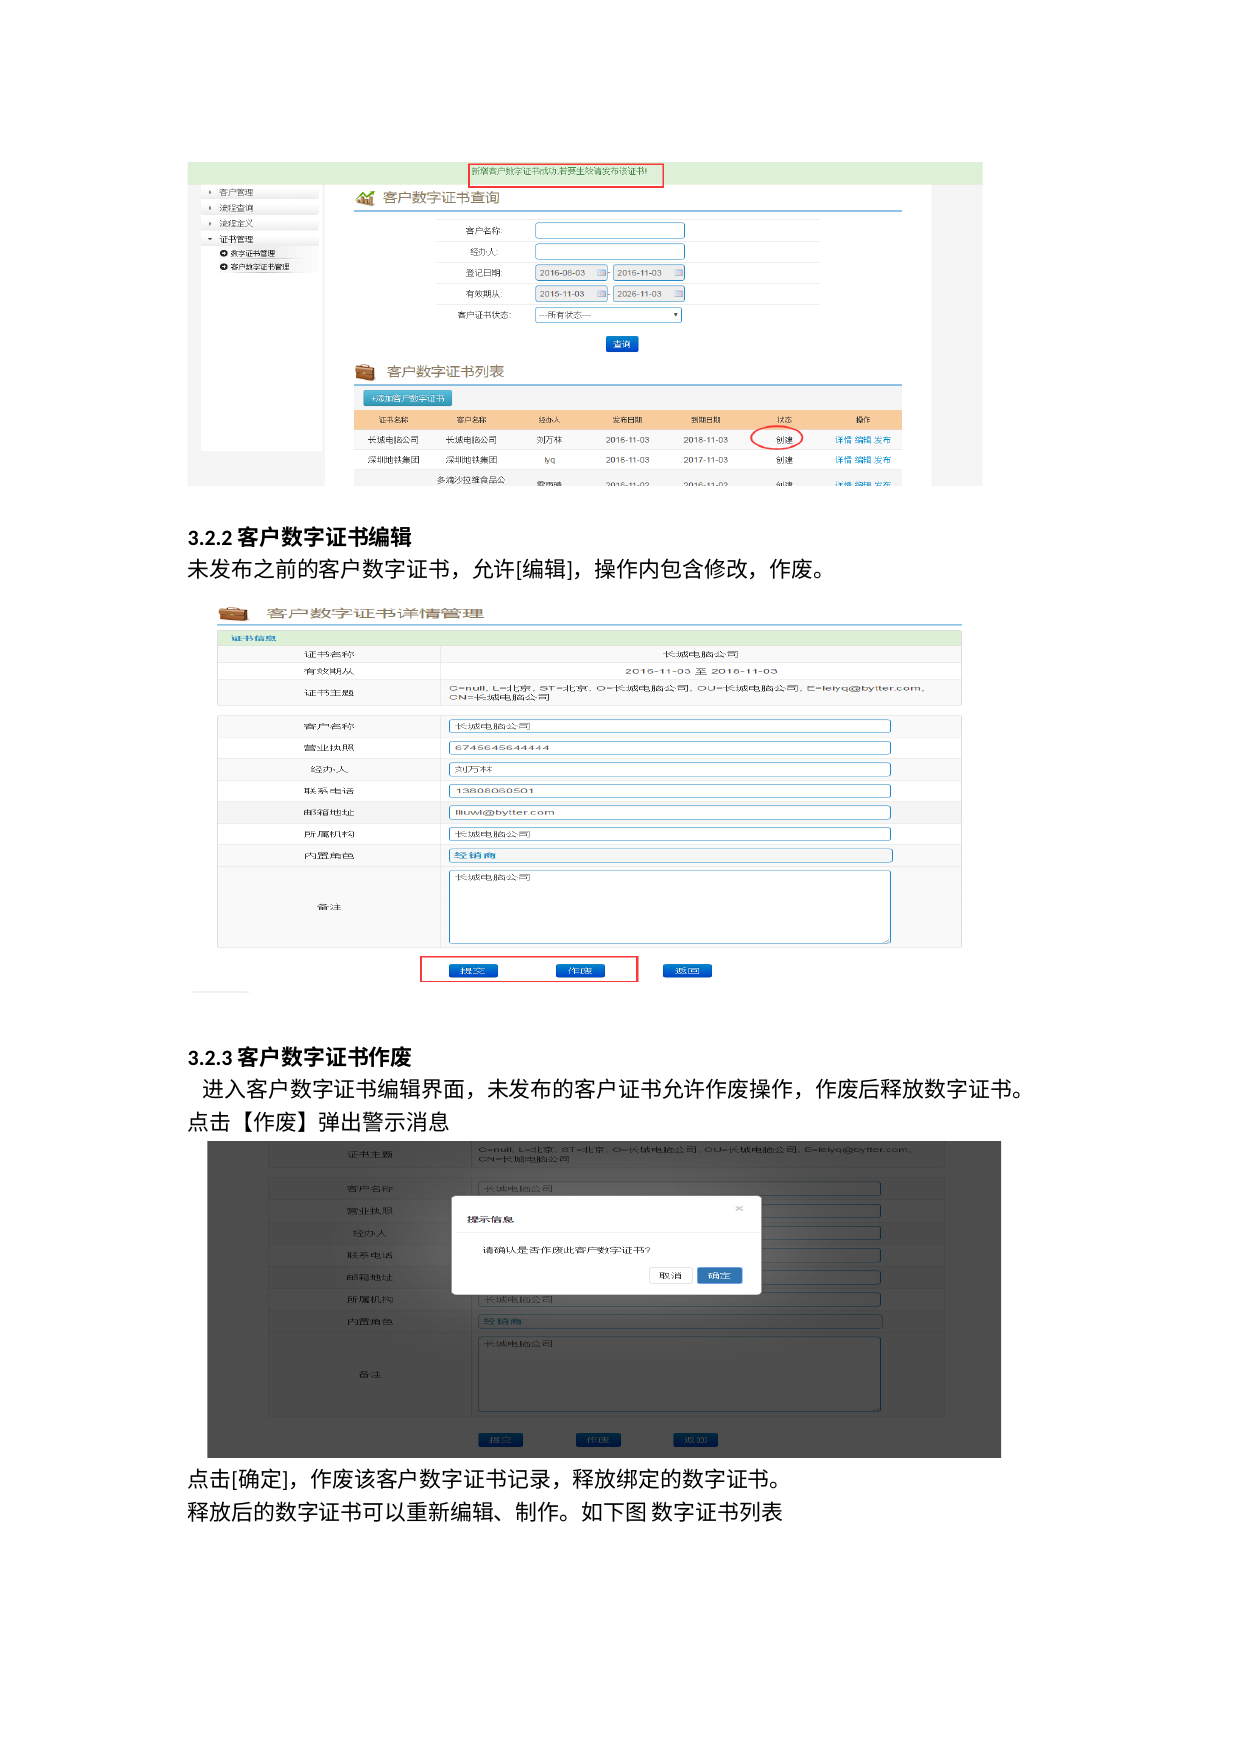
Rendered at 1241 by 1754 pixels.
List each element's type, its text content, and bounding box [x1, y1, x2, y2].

text 3.2.2 客户数字证书编辑 [187, 519, 1053, 552]
text 点击【作废】弹出警示消息 [187, 1104, 1053, 1137]
picture [207, 1141, 1002, 1458]
text 点击[确定]，作废该客户数字证书记录，释放绑定的数字证书。 [187, 1462, 1053, 1494]
text 3.2.3 客户数字证书作废 [187, 1039, 1053, 1072]
picture [192, 598, 1005, 993]
text 未发布之前的客户数字证书，允许[编辑]，操作内包含修改，作废。 [187, 552, 1053, 584]
picture [187, 162, 983, 486]
text 进入客户数字证书编辑界面，未发布的客户证书允许作废操作，作废后释放数字证书。 [187, 1072, 1053, 1104]
text 释放后的数字证书可以重新编辑、制作。如下图 数字证书列表 [187, 1494, 1053, 1527]
